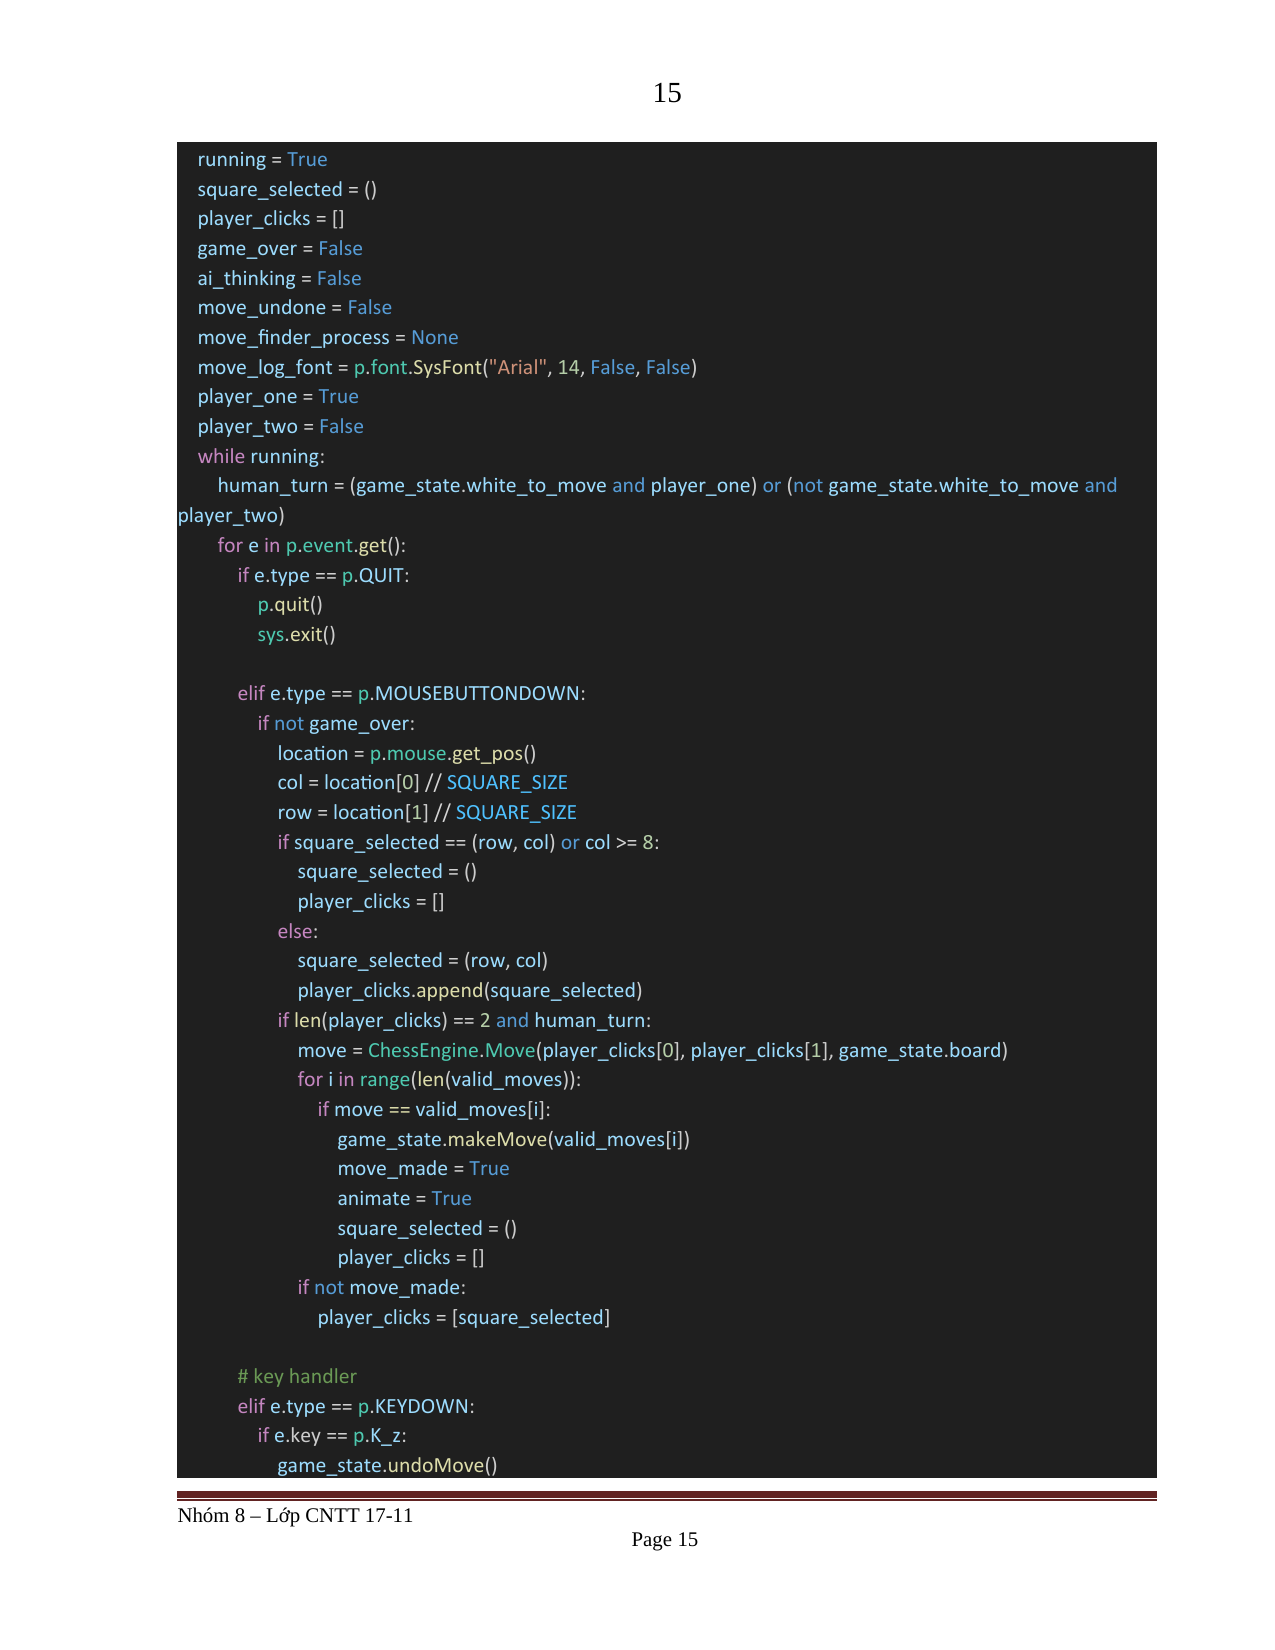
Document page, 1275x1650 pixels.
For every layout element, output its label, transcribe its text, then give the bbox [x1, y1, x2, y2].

text if len(player_clicks) == 2 and human_turn: [177, 1003, 1157, 1033]
text animate = True [177, 1181, 1157, 1211]
text player_clicks = [] [177, 201, 1157, 231]
text square_selected = () [177, 172, 1157, 201]
text move_undone = False [177, 291, 1157, 320]
text location = p.mouse.get_pos() [177, 736, 1157, 766]
text while running: [177, 439, 1157, 469]
text player_two = False [177, 409, 1157, 439]
text move_finder_process = None [177, 320, 1157, 350]
text game_over = False [177, 231, 1157, 261]
text player_one = True [177, 379, 1157, 409]
text else: [177, 914, 1157, 944]
text ai_thinking = False [177, 261, 1157, 291]
text square_selected = () [177, 1211, 1157, 1241]
text player_clicks = [] [177, 1241, 1157, 1270]
text running = True [177, 142, 1157, 172]
text if not move_made: [177, 1270, 1157, 1300]
text game_state.makeMove(valid_moves[i]) [177, 1122, 1157, 1151]
text if move == valid_moves[i]: [177, 1092, 1157, 1122]
text player_clicks = [] [177, 884, 1157, 914]
text if square_selected == (row, col) or col >= 8: [177, 825, 1157, 854]
text p.quit() [177, 587, 1157, 617]
text square_selected = () [177, 854, 1157, 884]
text human_turn = (game_state.white_to_move and player_one) or (not game_state.white_to_move and player_two) [177, 469, 1157, 528]
text # key handler [177, 1359, 1157, 1389]
text elif e.type == p.MOUSEBUTTONDOWN: [177, 676, 1157, 706]
text player_clicks.append(square_selected) [177, 973, 1157, 1003]
text square_selected = (row, col) [177, 944, 1157, 973]
text for i in range(len(valid_moves)): [177, 1062, 1157, 1092]
text row = location[1] // SQUARE_SIZE [177, 795, 1157, 825]
text player_clicks = [square_selected] [177, 1300, 1157, 1329]
text move_log_font = p.font.SysFont("Arial", 14, False, False) [177, 350, 1157, 379]
text col = location[0] // SQUARE_SIZE [177, 766, 1157, 795]
text elif e.type == p.KEYDOWN: [177, 1389, 1157, 1419]
text if not game_over: [177, 706, 1157, 736]
text game_state.undoMove() [177, 1448, 1157, 1478]
text move_made = True [177, 1151, 1157, 1181]
text if e.type == p.QUIT: [177, 558, 1157, 587]
text move = ChessEngine.Move(player_clicks[0], player_clicks[1], game_state.board) [177, 1033, 1157, 1062]
text sys.exit() [177, 617, 1157, 647]
text if e.key == p.K_z: [177, 1419, 1157, 1448]
text for e in p.event.get(): [177, 528, 1157, 558]
